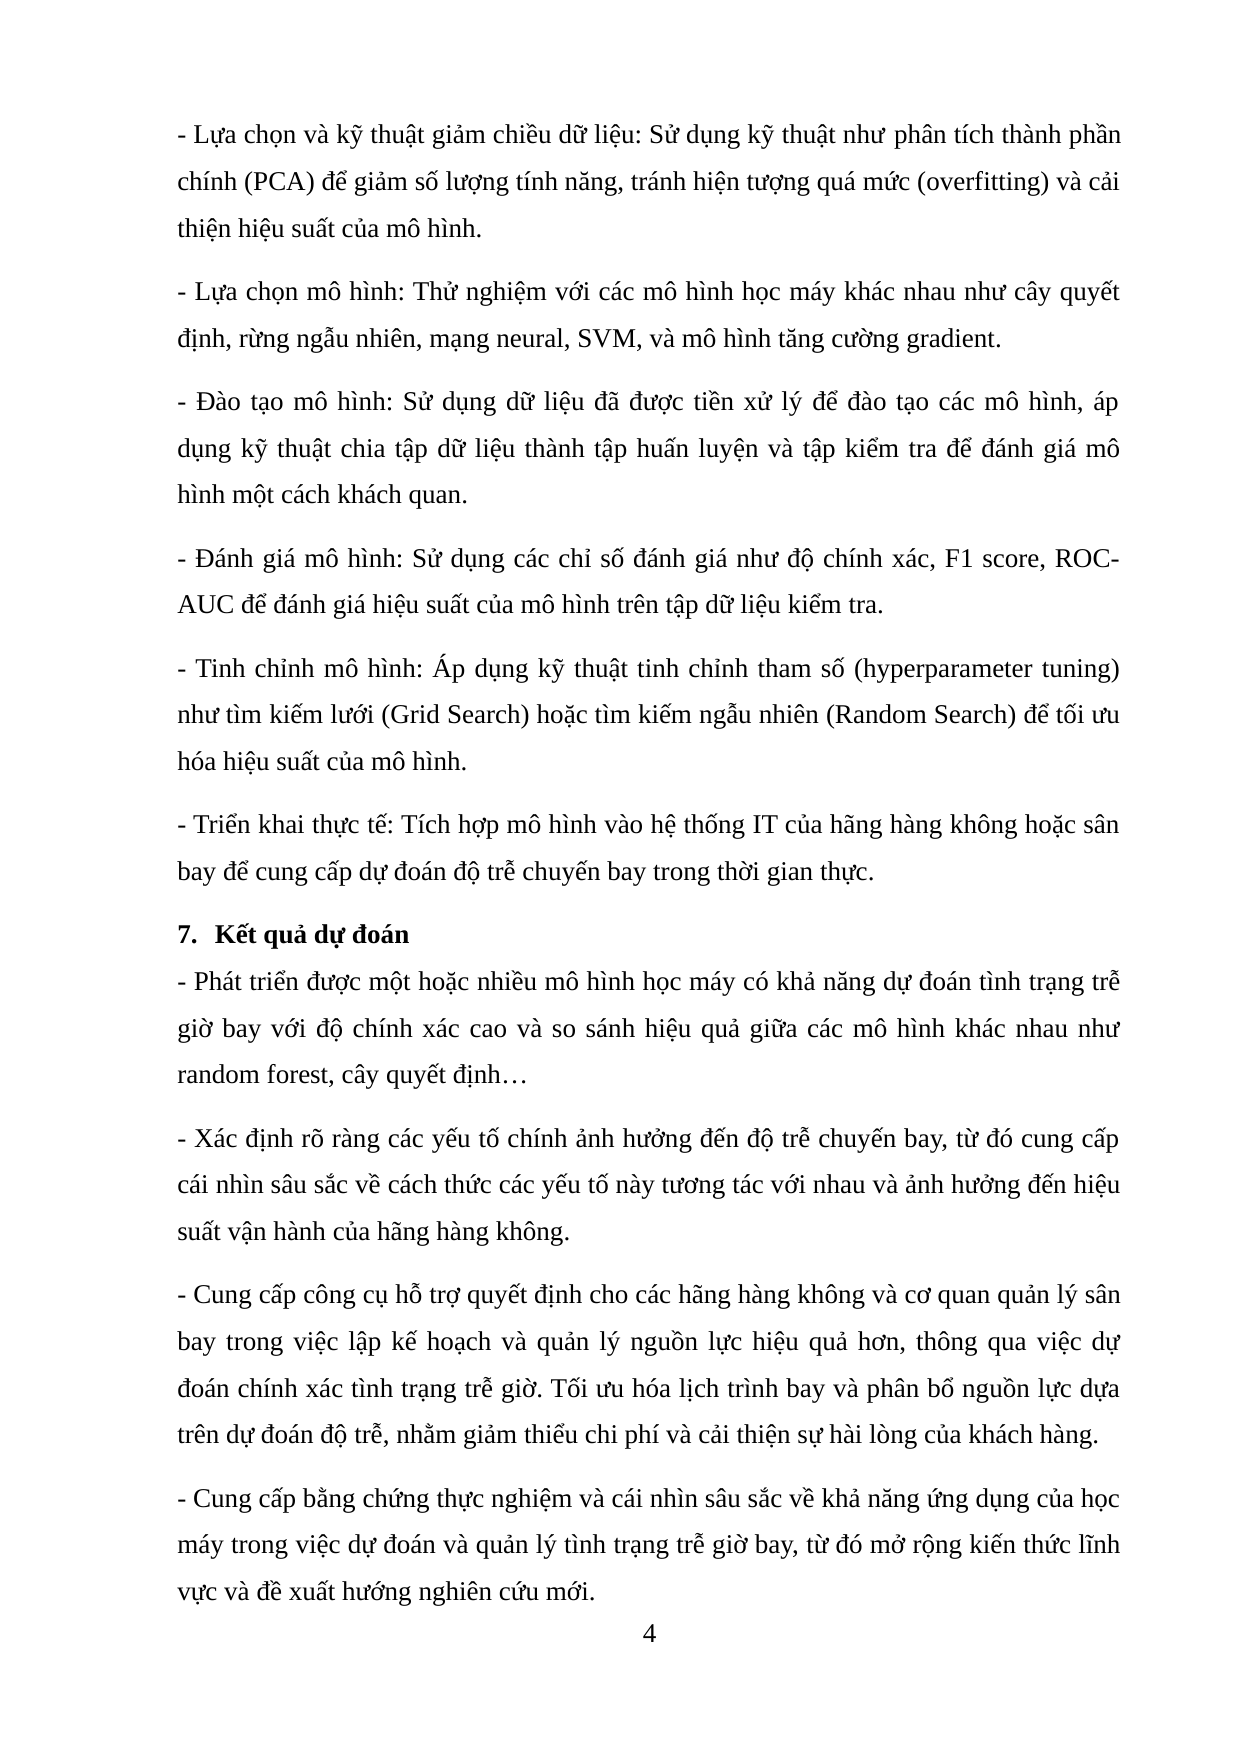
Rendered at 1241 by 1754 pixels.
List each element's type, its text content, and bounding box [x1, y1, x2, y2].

text - Đánh giá mô hình: Sử dụng các chỉ số đánh giá như độ chính xác, F1 score, ROC-AUC để đánh giá hiệu suất của mô hình trên tập dữ liệu kiểm tra. [177, 542, 1122, 620]
text - Lựa chọn mô hình: Thử nghiệm với các mô hình học máy khác nhau như cây quyết định, rừng ngẫu nhiên, mạng neural, SVM, và mô hình tăng cường gradient. [177, 275, 1122, 353]
text - Lựa chọn và kỹ thuật giảm chiều dữ liệu: Sử dụng kỹ thuật như phân tích thành phần chính (PCA) để giảm số lượng tính năng, tránh hiện tượng quá mức (overfitting) và cải thiện hiệu suất của mô hình. [177, 118, 1122, 243]
text - Triển khai thực tế: Tích hợp mô hình vào hệ thống IT của hãng hàng không hoặc sân bay để cung cấp dự đoán độ trễ chuyến bay trong thời gian thực. [177, 808, 1122, 886]
text - Tinh chỉnh mô hình: Áp dụng kỹ thuật tinh chỉnh tham số (hyperparameter tuning) như tìm kiếm lưới (Grid Search) hoặc tìm kiếm ngẫu nhiên (Random Search) để tối ưu hóa hiệu suất của mô hình. [177, 652, 1122, 776]
text - Đào tạo mô hình: Sử dụng dữ liệu đã được tiền xử lý để đào tạo các mô hình, áp dụng kỹ thuật chia tập dữ liệu thành tập huấn luyện và tập kiểm tra để đánh giá mô hình một cách khách quan. [177, 385, 1122, 510]
text - Phát triển được một hoặc nhiều mô hình học máy có khả năng dự đoán tình trạng trễ giờ bay với độ chính xác cao và so sánh hiệu quả giữa các mô hình khác nhau như random forest, cây quyết định… [177, 965, 1122, 1090]
text - Cung cấp công cụ hỗ trợ quyết định cho các hãng hàng không và cơ quan quản lý sân bay trong việc lập kế hoạch và quản lý nguồn lực hiệu quả hơn, thông qua việc dự đoán chính xác tình trạng trễ giờ. Tối ưu hóa lịch trình bay và phân bổ nguồn lực dựa trên dự đoán độ trễ, nhằm giảm thiểu chi phí và cải thiện sự hài lòng của khách hàng. [177, 1278, 1122, 1450]
text - Cung cấp bằng chứng thực nghiệm và cái nhìn sâu sắc về khả năng ứng dụng của học máy trong việc dự đoán và quản lý tình trạng trễ giờ bay, từ đó mở rộng kiến thức lĩnh vực và đề xuất hướng nghiên cứu mới. [177, 1482, 1122, 1606]
text - Xác định rõ ràng các yếu tố chính ảnh hưởng đến độ trễ chuyến bay, từ đó cung cấp cái nhìn sâu sắc về cách thức các yếu tố này tương tác với nhau và ảnh hưởng đến hiệu suất vận hành của hãng hàng không. [177, 1122, 1122, 1246]
subtitle Kết quả dự đoán [177, 918, 1122, 950]
